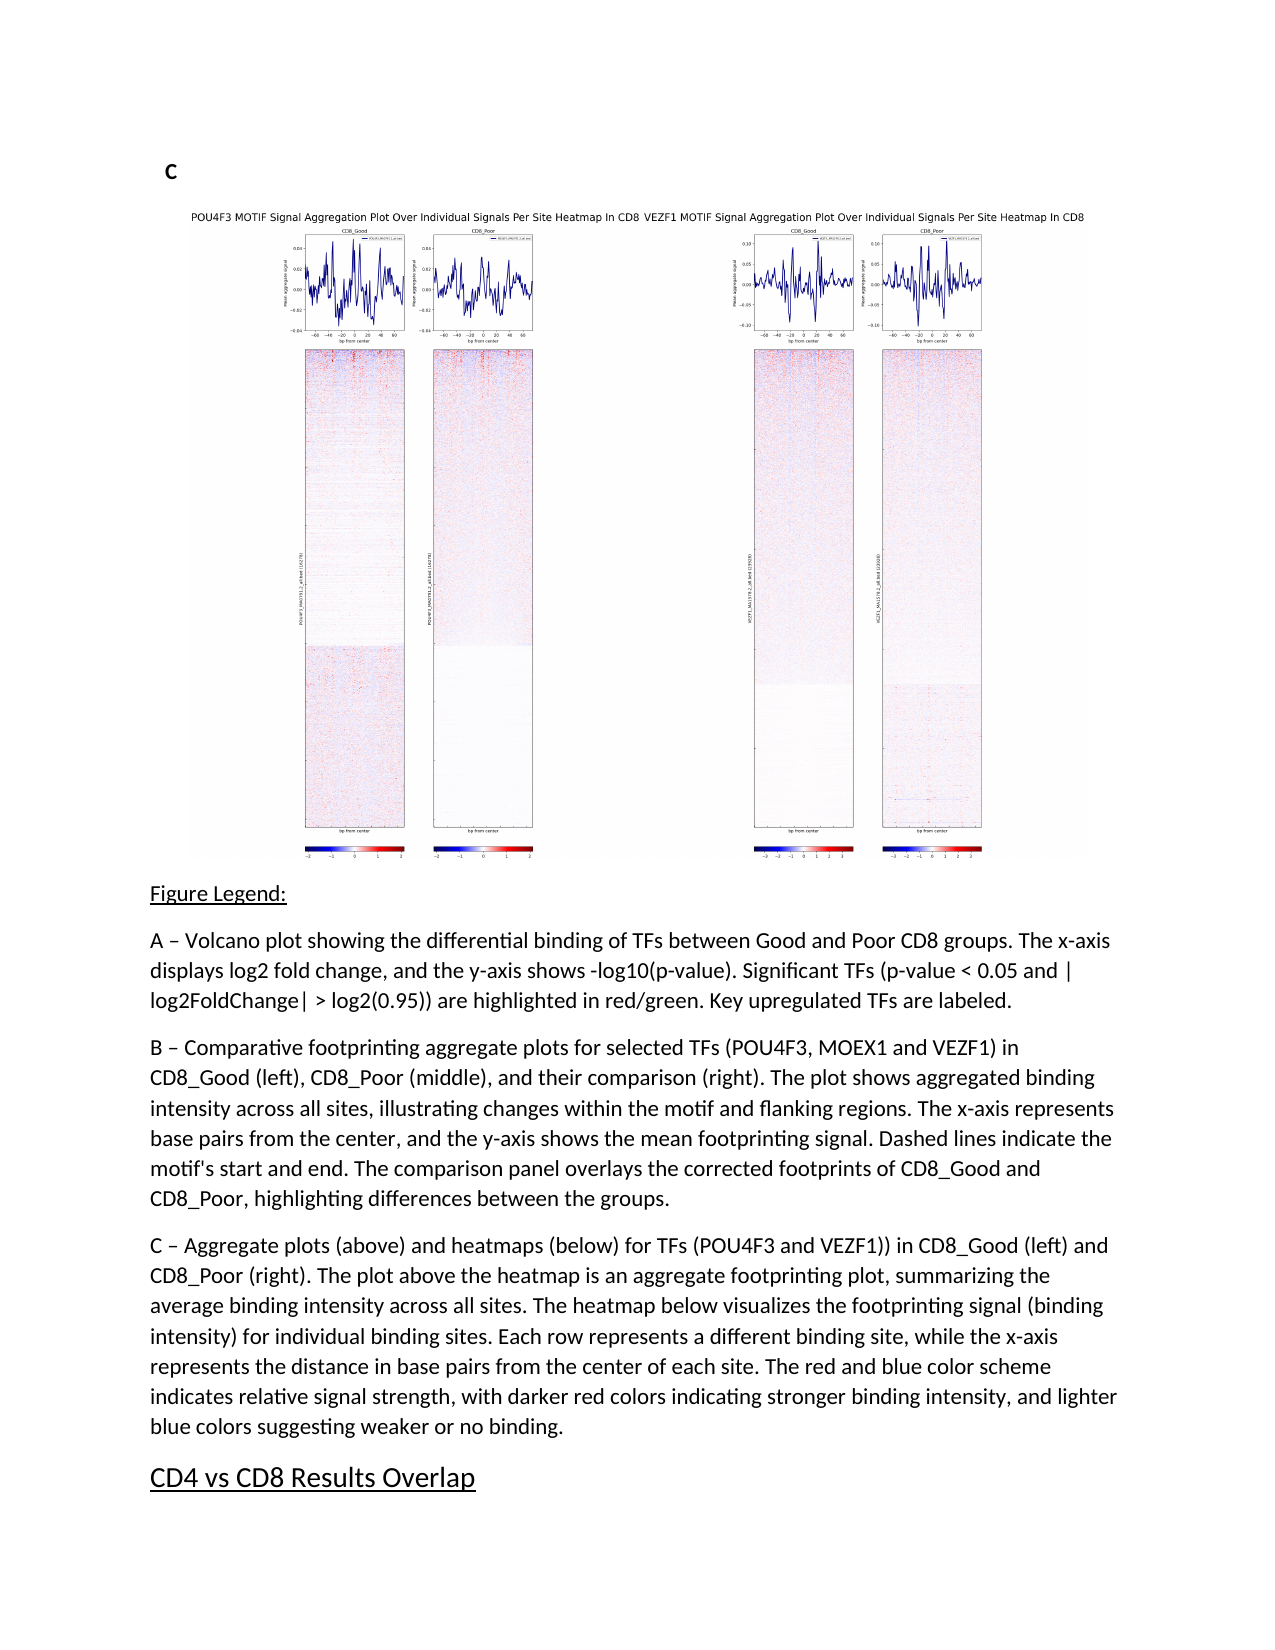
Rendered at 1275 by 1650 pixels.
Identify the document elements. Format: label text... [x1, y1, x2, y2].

picture [188, 210, 1087, 861]
text B – Comparative footprinting aggregate plots for selected TFs (POU4F3, MOEX1 and VEZF1) in CD8_Good (left), CD8_Poor (middle), and their comparison (right). The plot shows aggregated binding intensity across all sites, illustrating changes within the motif and flanking regions. The x-axis represents base pairs from the center, and the y-axis shows the mean footprinting signal. Dashed lines indicate the motif's start and end. The comparison panel overlays the corrected footprints of CD8_Good and CD8_Poor, highlighting differences between the groups. [150, 1033, 1125, 1212]
text Figure Legend: [150, 879, 1125, 907]
text C – Aggregate plots (above) and heatmaps (below) for TFs (POU4F3 and VEZF1)) in CD8_Good (left) and CD8_Poor (right). The plot above the heatmap is an aggregate footprinting plot, summarizing the average binding intensity across all sites. The heatmap below visualizes the footprinting signal (binding intensity) for individual binding sites. Each row represents a different binding site, while the x-axis represents the distance in base pairs from the center of each site. The red and blue color scheme indicates relative signal strength, with darker red colors indicating stronger binding intensity, and lighter blue colors suggesting weaker or no binding. [150, 1231, 1125, 1440]
text A – Volcano plot showing the differential binding of TFs between Good and Poor CD8 groups. The x-axis displays log2 fold change, and the y-axis shows -log10(p-value). Significant TFs (p-value < 0.05 and |log2FoldChange| > log2(0.95)) are highlighted in red/green. Key upregulated TFs are labeled. [150, 926, 1125, 1014]
text CD4 vs CD8 Results Overlap [150, 1459, 1125, 1495]
